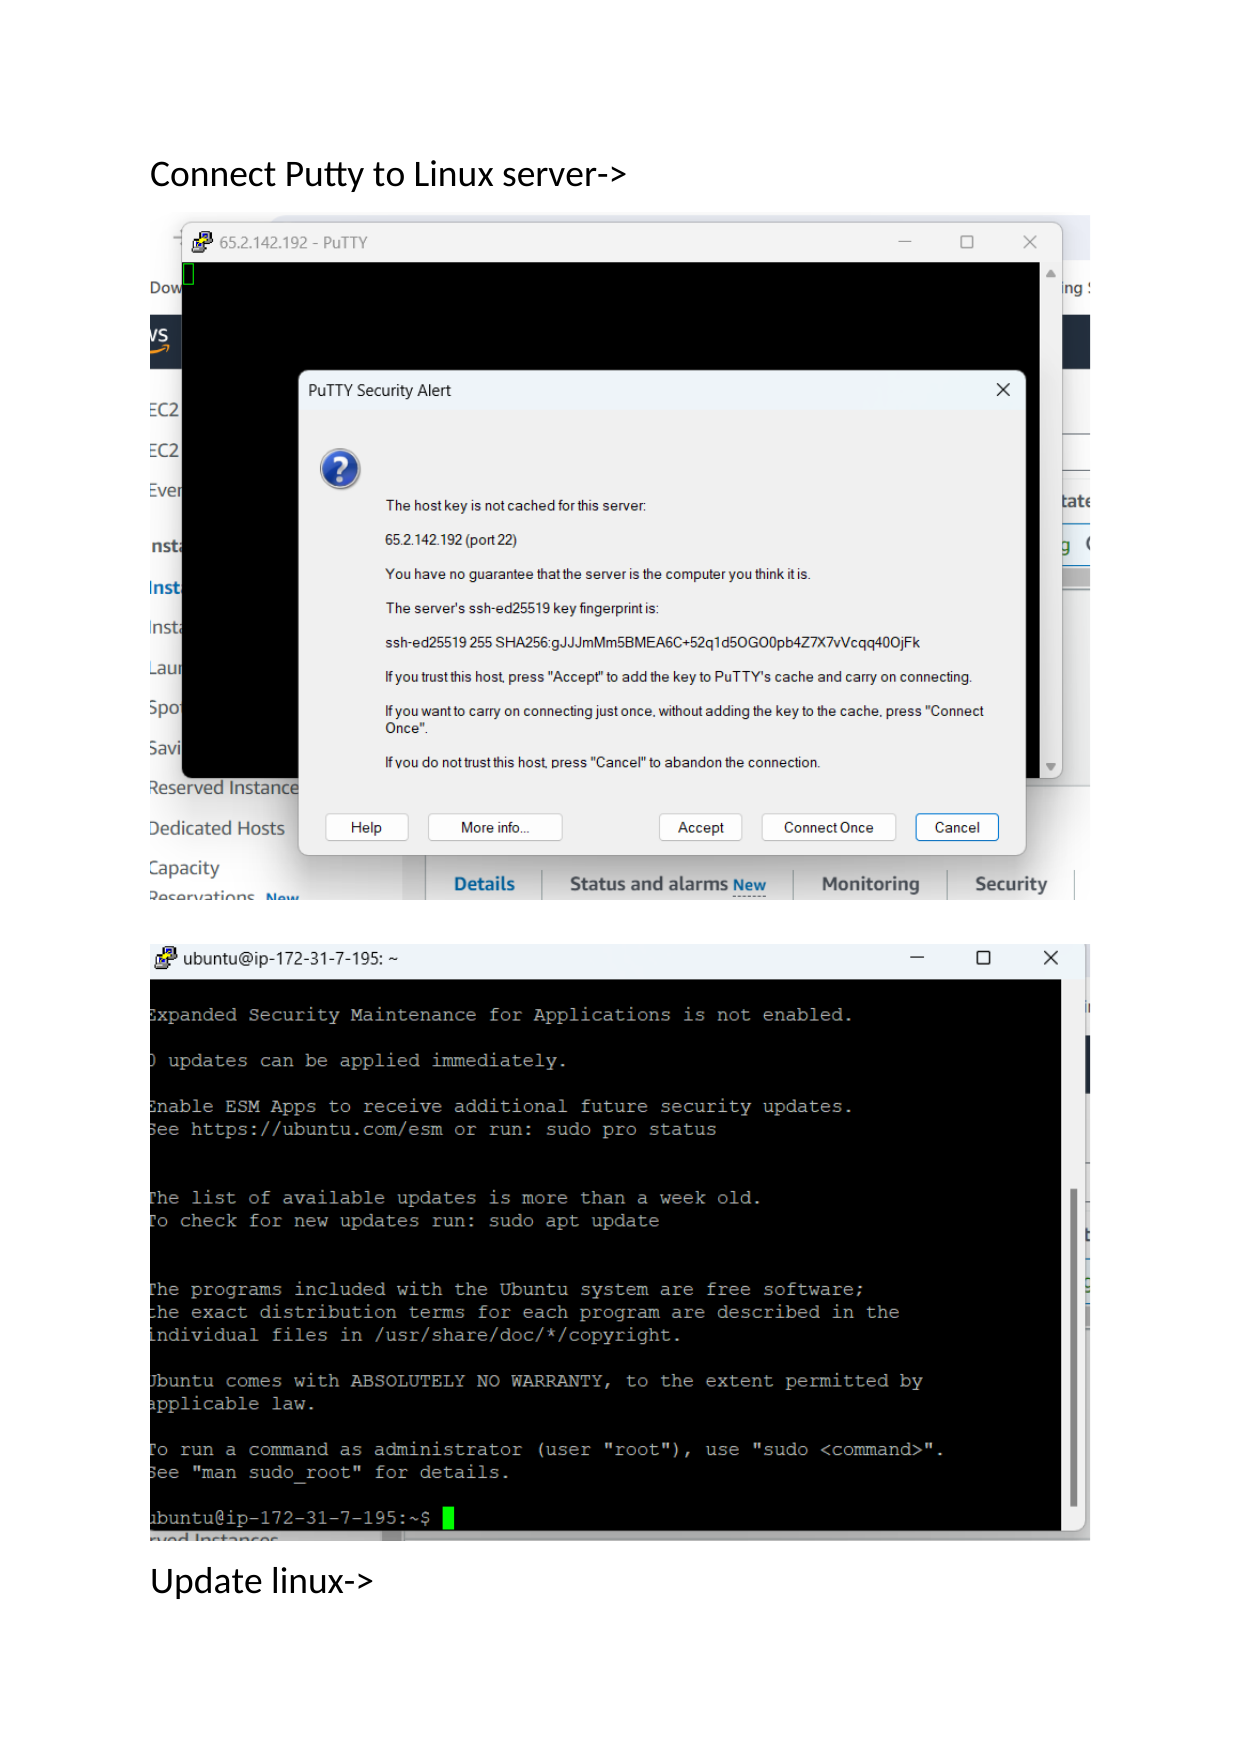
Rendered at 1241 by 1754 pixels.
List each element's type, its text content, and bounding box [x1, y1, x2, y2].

text Connect Putty to Linux server-> [150, 150, 1090, 196]
picture [150, 212, 1091, 900]
picture [150, 944, 1091, 1541]
text Update linux-> [150, 1557, 1090, 1603]
